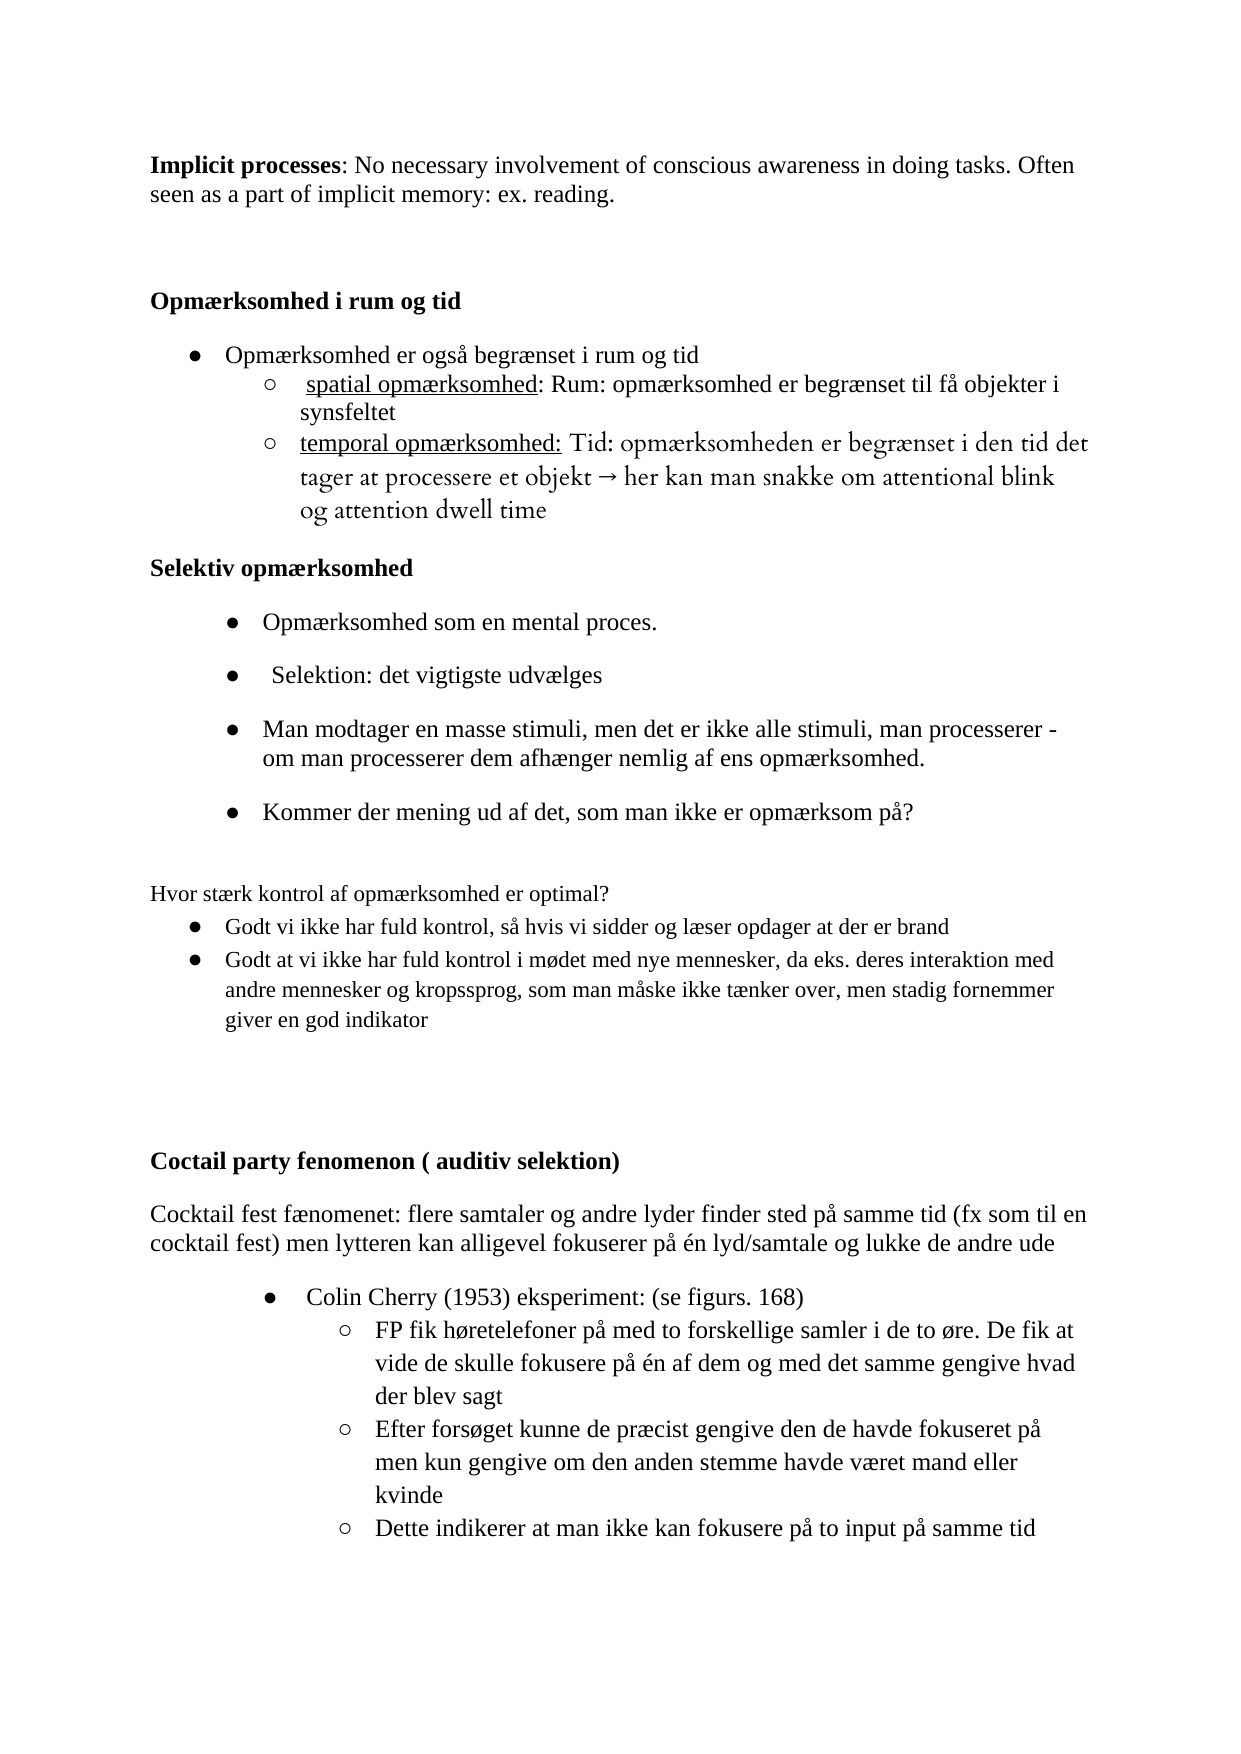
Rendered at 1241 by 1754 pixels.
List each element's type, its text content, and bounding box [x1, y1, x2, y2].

list Dette indikerer at man ikke kan fokusere på to input på samme tid [337, 1513, 1090, 1542]
list Colin Cherry (1953) eksperiment: (se figurs. 168) [262, 1282, 1090, 1311]
list Godt vi ikke har fuld kontrol, så hvis vi sidder og læser opdager at der er brand [187, 911, 1090, 939]
text Coctail party fenomenon ( auditiv selektion) [150, 1146, 1090, 1174]
list Godt at vi ikke har fuld kontrol i mødet med nye mennesker, da eks. deres interaktion med andre mennesker og kropssprog, som man måske ikke tænker over, men stadig fornemmer giver en god indikator [187, 944, 1090, 1033]
list Efter forsøget kunne de præcist gengive den de havde fokuseret på men kun gengive om den anden stemme havde været mand eller kvinde [337, 1414, 1090, 1509]
list Opmærksomhed er også begrænset i rum og tid [187, 340, 1090, 369]
list FP fik høretelefoner på med to forskellige samler i de to øre. De fik at vide de skulle fokusere på én af dem og med det samme gengive hvad der blev sagt [337, 1315, 1090, 1410]
text Opmærksomhed i rum og tid [150, 286, 1090, 315]
text ● Kommer der mening ud af det, som man ikke er opmærksom på? [225, 797, 1090, 825]
text Selektiv opmærksomhed [150, 553, 1090, 582]
text ● Selektion: det vigtigste udvælges [225, 660, 1090, 689]
text ● Opmærksomhed som en mental proces. [225, 607, 1090, 635]
text Implicit processes: No necessary involvement of conscious awareness in doing tasks. Often seen as a part of implicit memory: ex. reading. [150, 150, 1090, 207]
text Hvor stærk kontrol af opmærksomhed er optimal? [150, 881, 1090, 907]
list spatial opmærksomhed: Rum: opmærksomhed er begrænset til få objekter i synsfeltet [262, 369, 1090, 426]
text Cocktail fest fænomenet: flere samtaler og andre lyder finder sted på samme tid (fx som til en cocktail fest) men lytteren kan alligevel fokuserer på én lyd/samtale og lukke de andre ude [150, 1199, 1090, 1257]
list temporal opmærksomhed: Tid: opmærksomheden er begrænset i den tid det tager at processere et objekt → her kan man snakke om attentional blink og attention dwell time [262, 426, 1090, 528]
text ● Man modtager en masse stimuli, men det er ikke alle stimuli, man processerer - om man processerer dem afhænger nemlig af ens opmærksomhed. [225, 714, 1090, 772]
